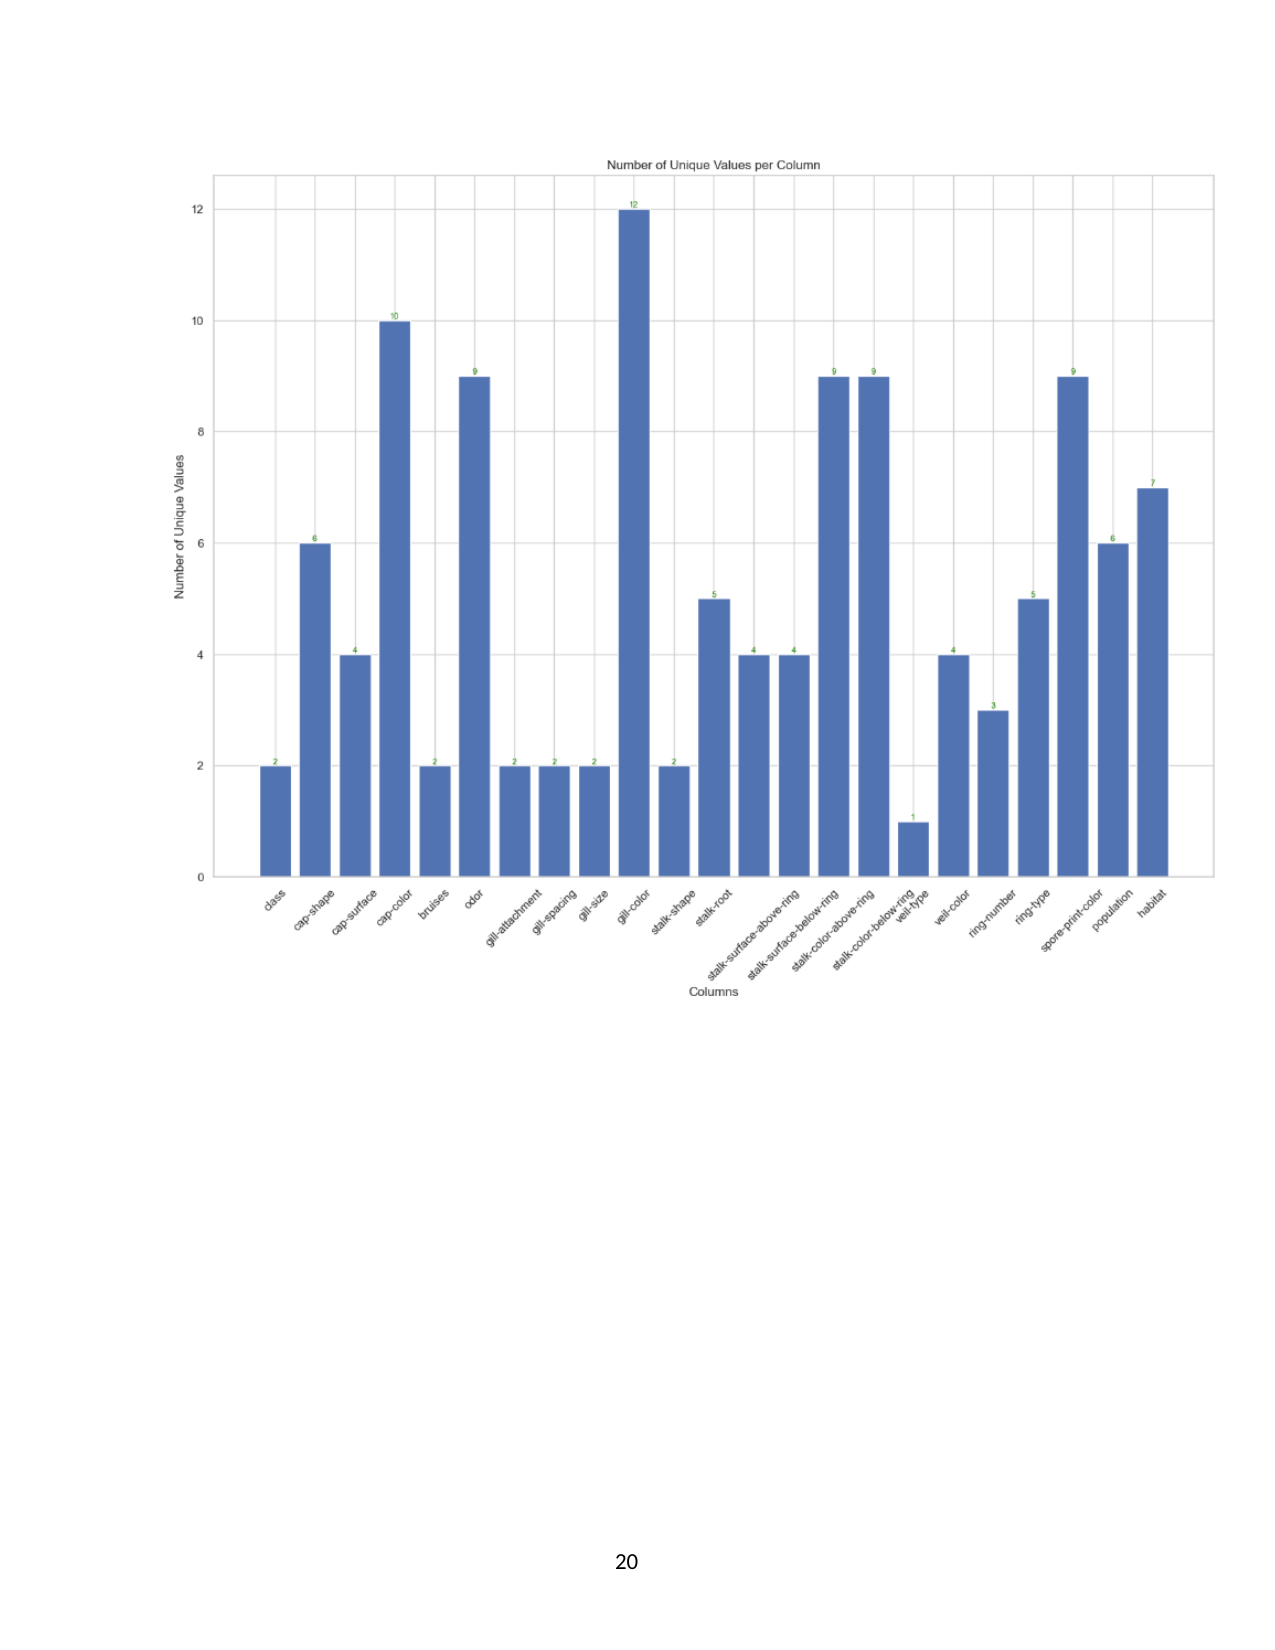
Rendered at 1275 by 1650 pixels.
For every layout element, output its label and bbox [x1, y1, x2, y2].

picture [150, 150, 1249, 997]
